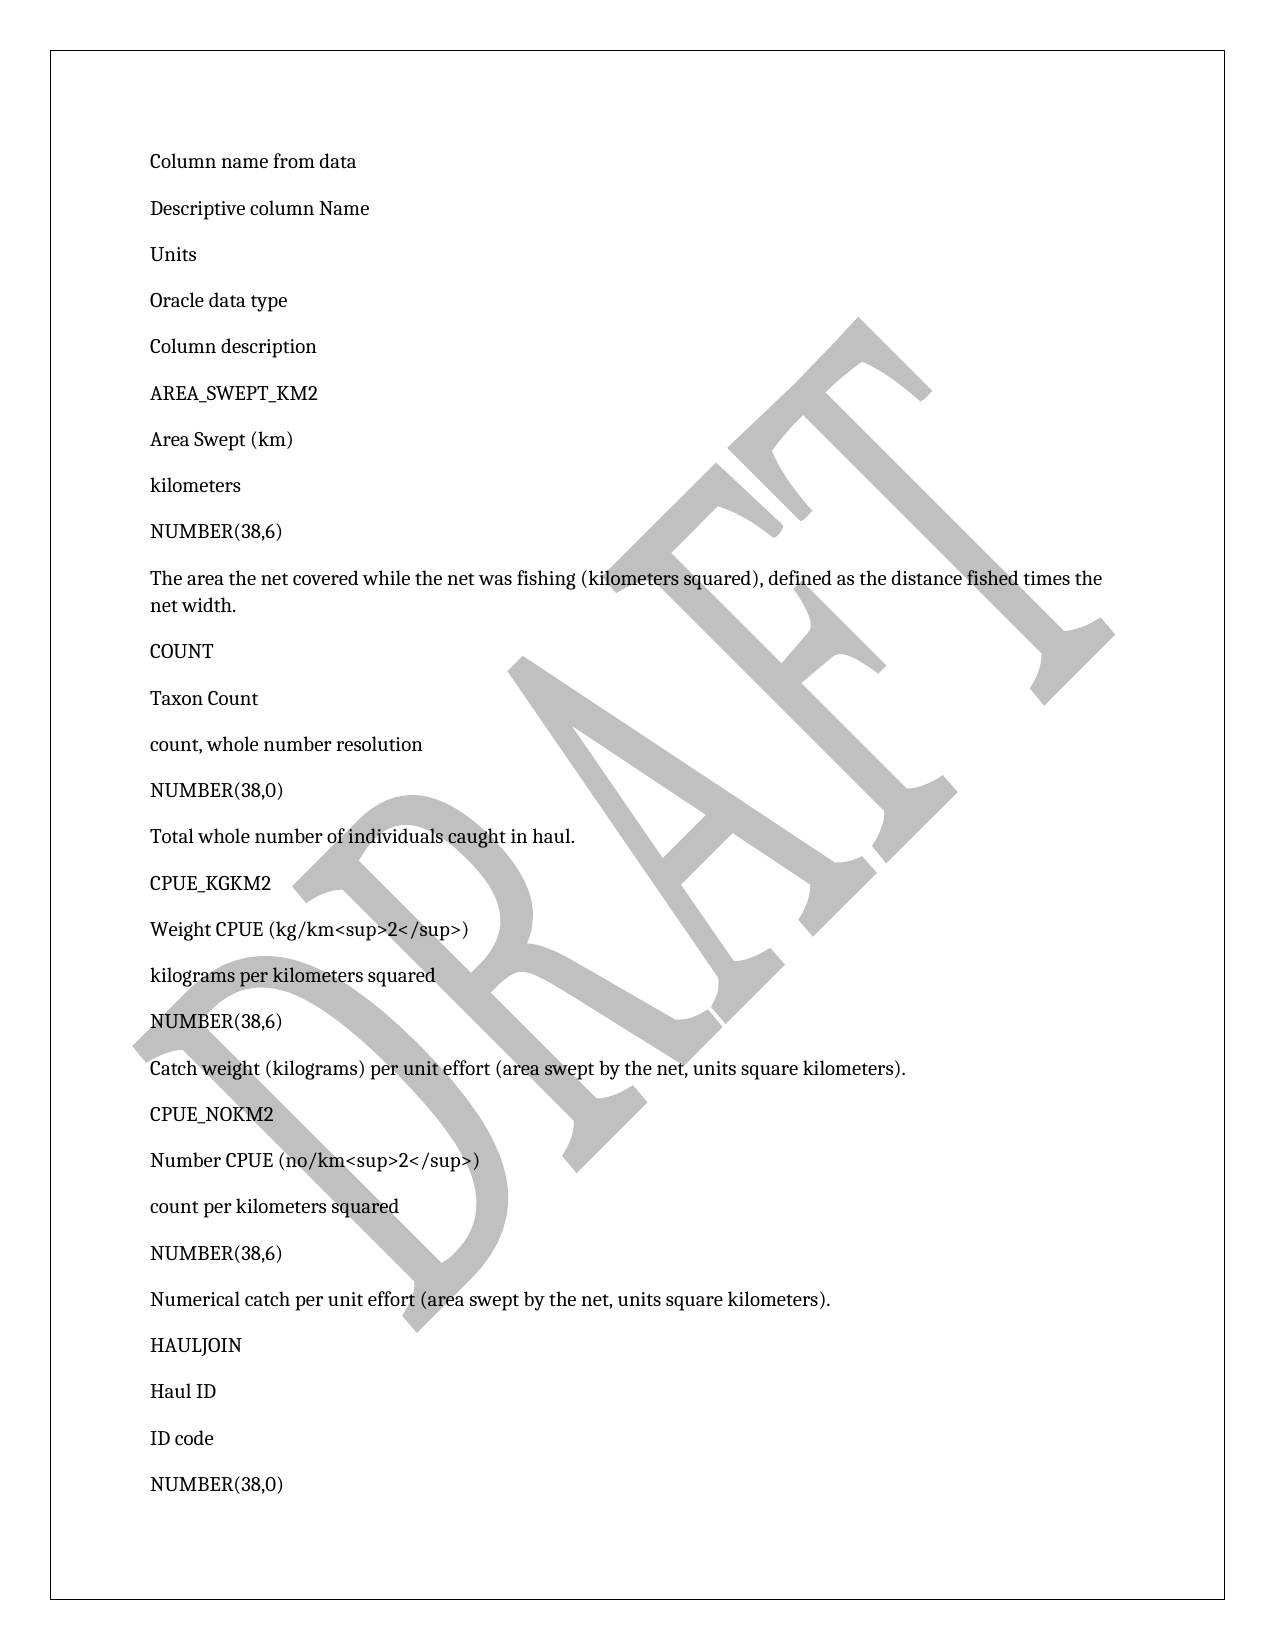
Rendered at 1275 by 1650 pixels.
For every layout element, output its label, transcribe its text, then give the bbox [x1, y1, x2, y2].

text Total whole number of individuals caught in haul. [150, 825, 1125, 849]
text ID code [150, 1426, 1125, 1450]
text Area Swept (km) [150, 427, 1125, 451]
text NUMBER(38,6) [150, 1241, 1125, 1265]
text The area the net covered while the net was fishing (kilometers squared), defined as the distance fished times the net width. [150, 566, 1125, 618]
text Units [150, 242, 1125, 266]
text Haul ID [150, 1380, 1125, 1404]
text Weight CPUE (kg/km<sup>2</sup>) [150, 917, 1125, 941]
text NUMBER(38,0) [150, 1472, 1125, 1496]
text NUMBER(38,6) [150, 520, 1125, 544]
text COUNT [150, 640, 1125, 664]
text CPUE_NOKM2 [150, 1102, 1125, 1126]
text kilograms per kilometers squared [150, 964, 1125, 988]
text Number CPUE (no/km<sup>2</sup>) [150, 1149, 1125, 1173]
text count, whole number resolution [150, 732, 1125, 756]
text count per kilometers squared [150, 1195, 1125, 1219]
text Column description [150, 335, 1125, 359]
text Column name from data [150, 150, 1125, 174]
text CPUE_KGKM2 [150, 871, 1125, 895]
text Taxon Count [150, 686, 1125, 710]
text NUMBER(38,0) [150, 779, 1125, 803]
text NUMBER(38,6) [150, 1010, 1125, 1034]
text Oracle data type [150, 289, 1125, 313]
text kilometers [150, 474, 1125, 498]
text Catch weight (kilograms) per unit effort (area swept by the net, units square kilometers). [150, 1056, 1125, 1080]
text Descriptive column Name [150, 196, 1125, 220]
text HAULJOIN [150, 1334, 1125, 1358]
text Numerical catch per unit effort (area swept by the net, units square kilometers). [150, 1287, 1125, 1311]
text AREA_SWEPT_KM2 [150, 381, 1125, 405]
